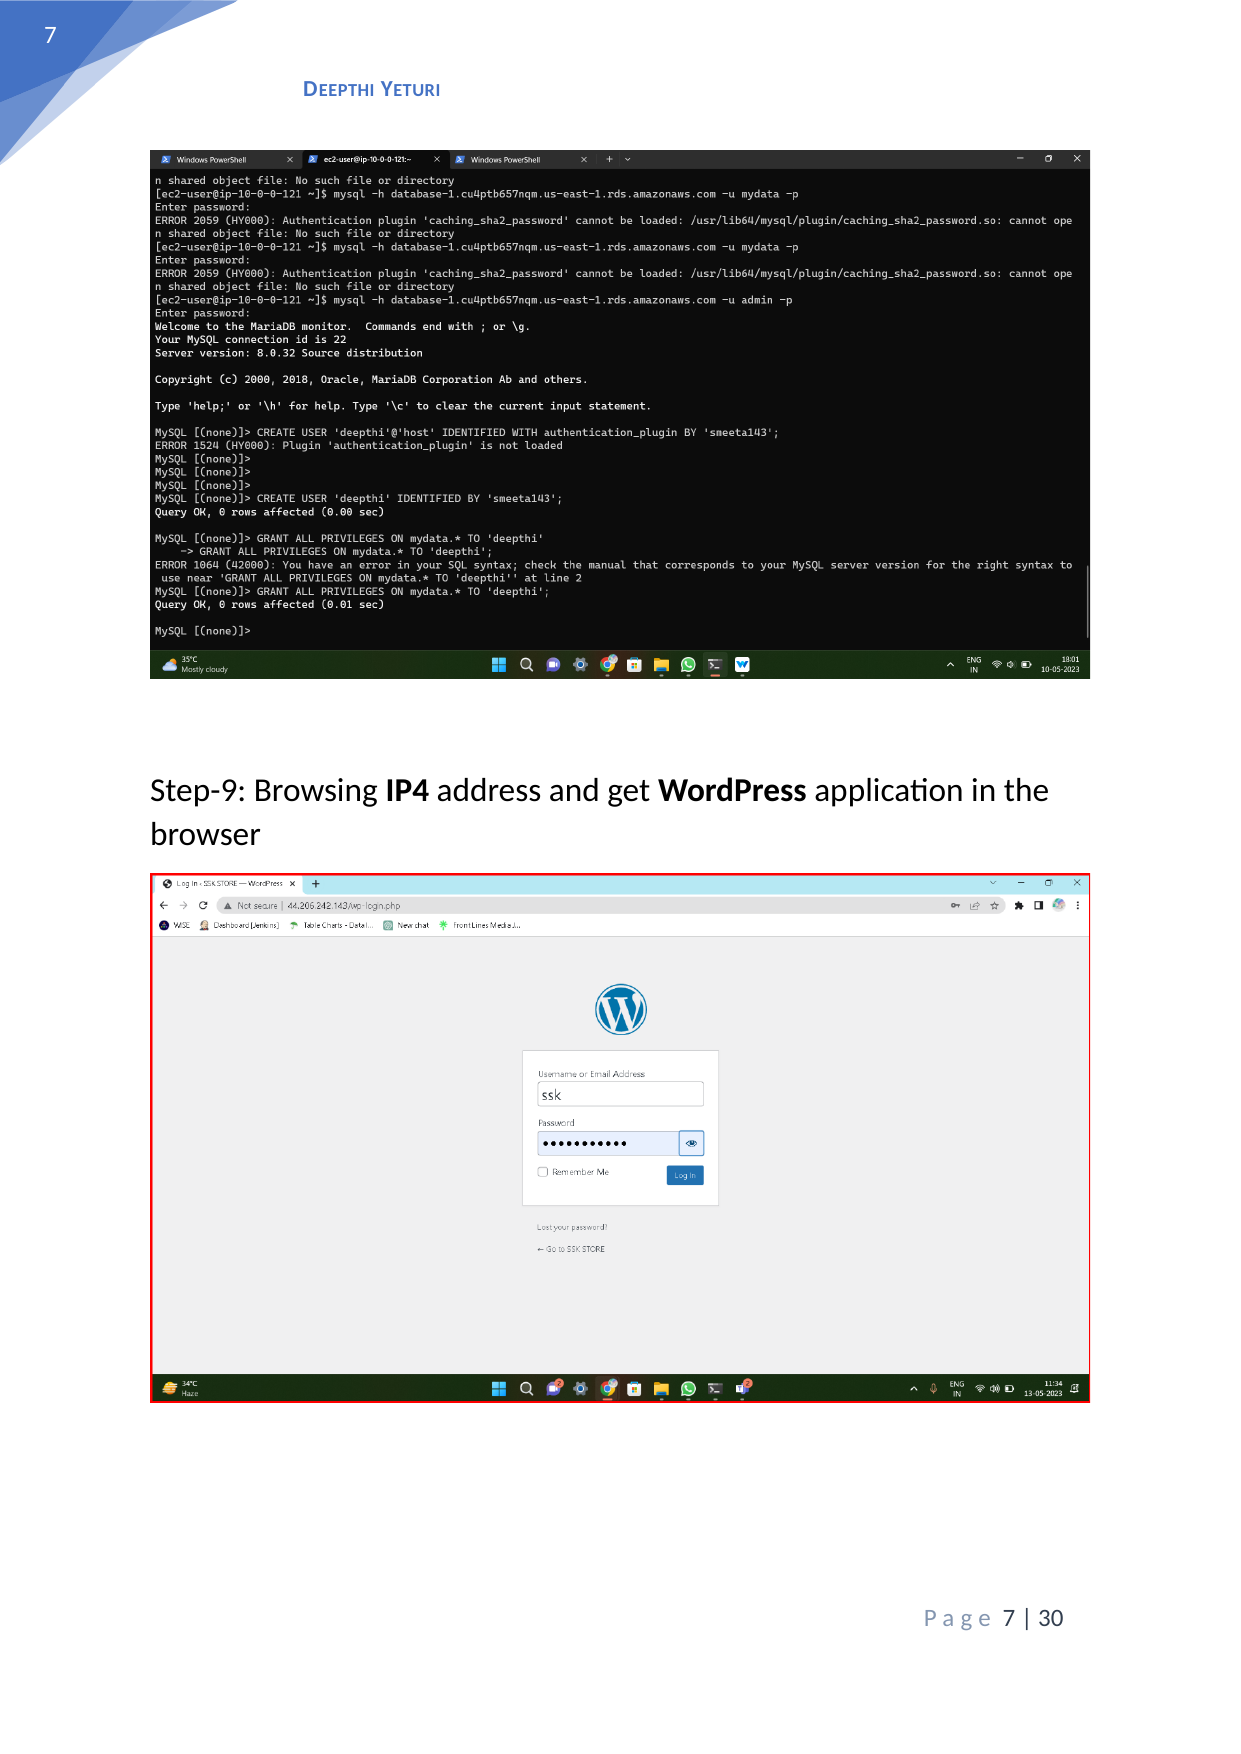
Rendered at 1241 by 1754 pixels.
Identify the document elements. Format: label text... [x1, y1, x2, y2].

text Step-9: Browsing IP4 address and get WordPress application in the browser [150, 769, 1090, 854]
picture [0, 0, 1091, 679]
picture [150, 873, 1091, 1403]
